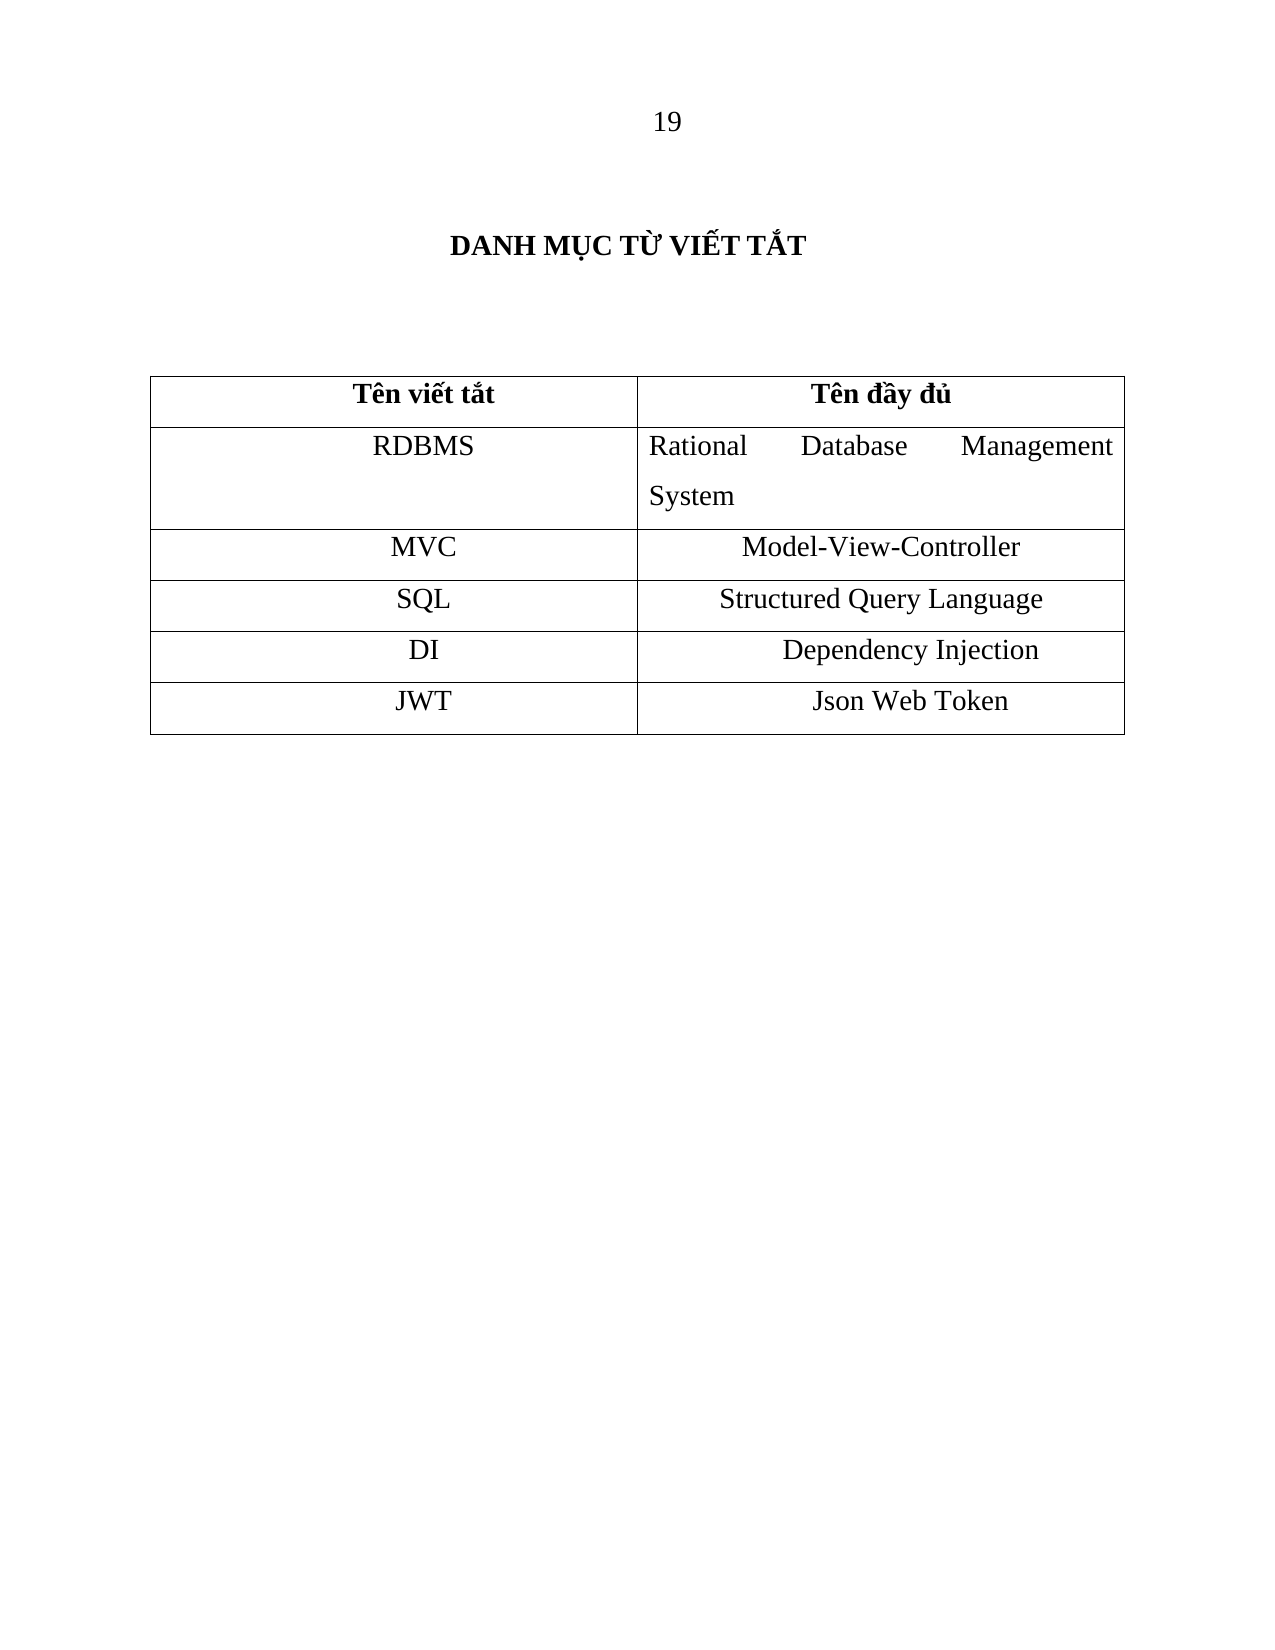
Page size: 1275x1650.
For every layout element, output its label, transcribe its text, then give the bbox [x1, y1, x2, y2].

table_cell DI [151, 632, 637, 682]
table_cell SQL [151, 581, 637, 631]
table_cell MVC [151, 530, 637, 580]
table_cell JWT [151, 683, 637, 733]
table_cell RDBMS [151, 428, 637, 528]
subtitle DANH MỤC TỪ VIẾT TẮT [375, 228, 1125, 262]
table_cell Json Web Token [638, 683, 1124, 733]
table_header Tên viết tắt [151, 377, 637, 427]
table_cell Structured Query Language [638, 581, 1124, 631]
table_header Tên đầy đủ [638, 377, 1124, 427]
table_cell Model-View-Controller [638, 530, 1124, 580]
table_cell Dependency Injection [638, 632, 1124, 682]
table_cell Rational Database Management System [638, 428, 1124, 528]
